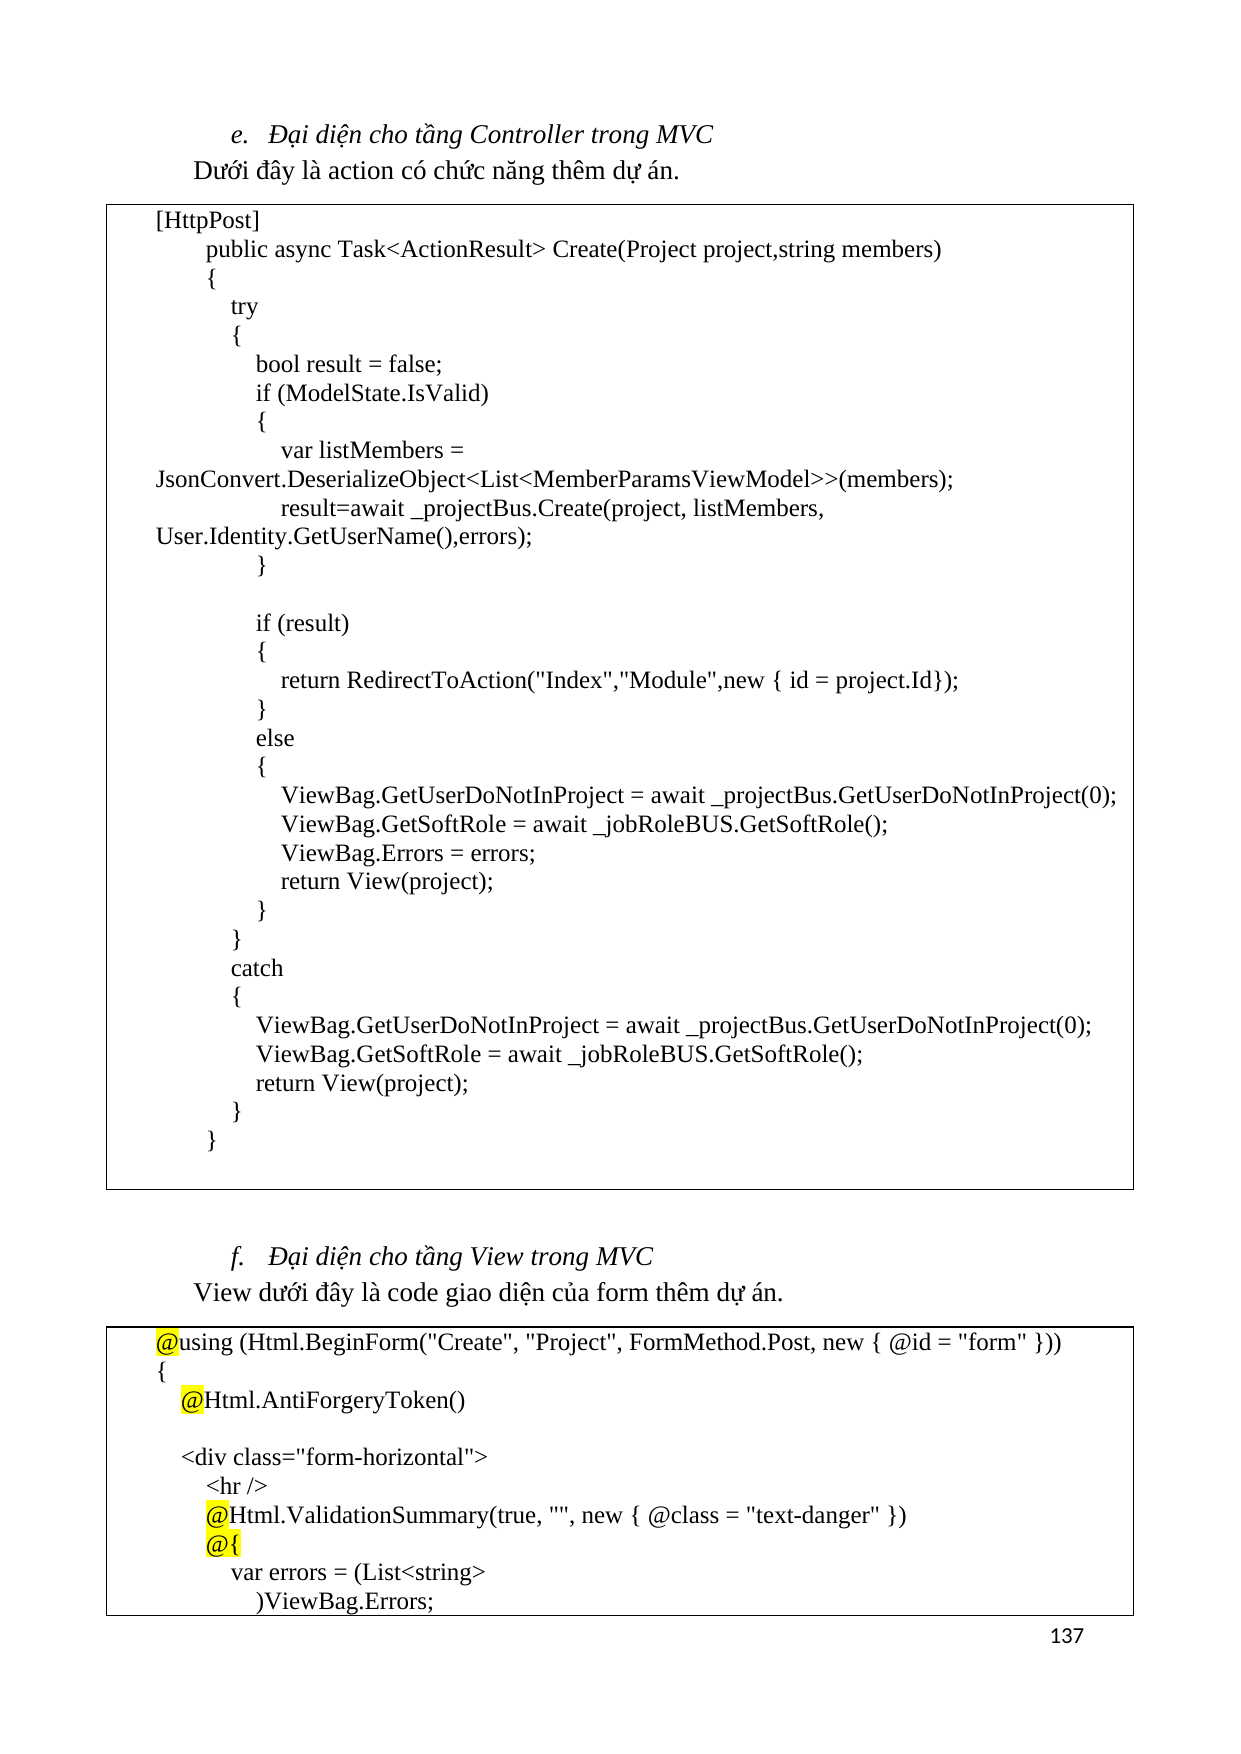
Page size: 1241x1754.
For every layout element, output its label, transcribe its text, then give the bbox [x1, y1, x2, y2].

text Dưới đây là action có chức năng thêm dự án. [156, 154, 1122, 185]
text View dưới đây là code giao diện của form thêm dự án. [118, 1276, 1122, 1307]
table_header [HttpPost] public async Task<ActionResult> Create(Project project,string members) { try { bool result = false; if (ModelState.IsValid) { var listMembers = JsonConvert.DeserializeObject<List<MemberParamsViewModel>>(members); result=await _projectBus.Create(project, listMembers, User.Identity.GetUserName(),errors); } if (result) { return RedirectToAction("Index","Module",new { id = project.Id}); } else { ViewBag.GetUserDoNotInProject = await _projectBus.GetUserDoNotInProject(0); ViewBag.GetSoftRole = await _jobRoleBUS.GetSoftRole(); ViewBag.Errors = errors; return View(project); } } catch { ViewBag.GetUserDoNotInProject = await _projectBus.GetUserDoNotInProject(0); ViewBag.GetSoftRole = await _jobRoleBUS.GetSoftRole(); return View(project); } } [107, 205, 1133, 1189]
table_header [107, 1328, 1133, 1615]
list Đại diện cho tầng View trong MVC [231, 1240, 1122, 1272]
list Đại diện cho tầng Controller trong MVC [231, 118, 1122, 149]
